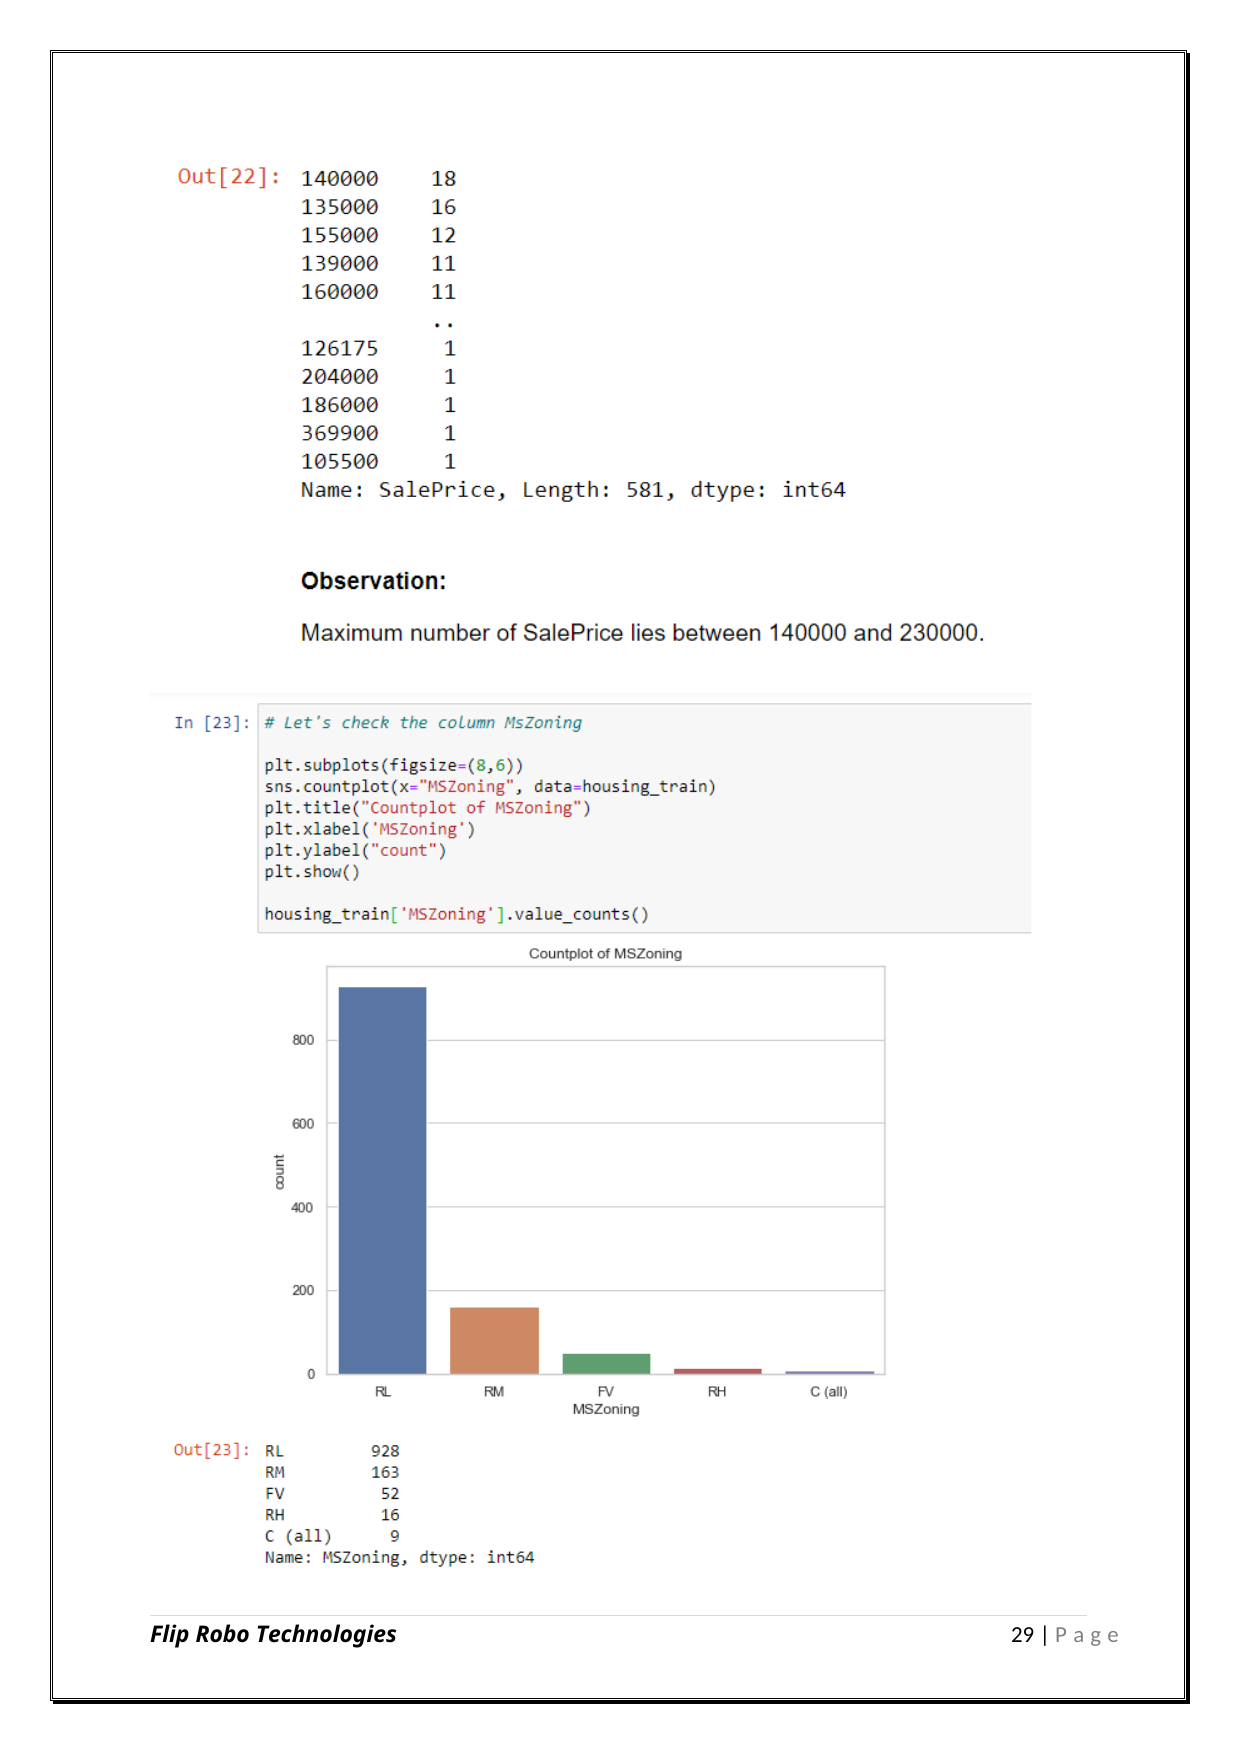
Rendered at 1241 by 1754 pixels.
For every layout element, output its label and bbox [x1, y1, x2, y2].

picture [150, 693, 1032, 1583]
picture [150, 150, 1091, 663]
